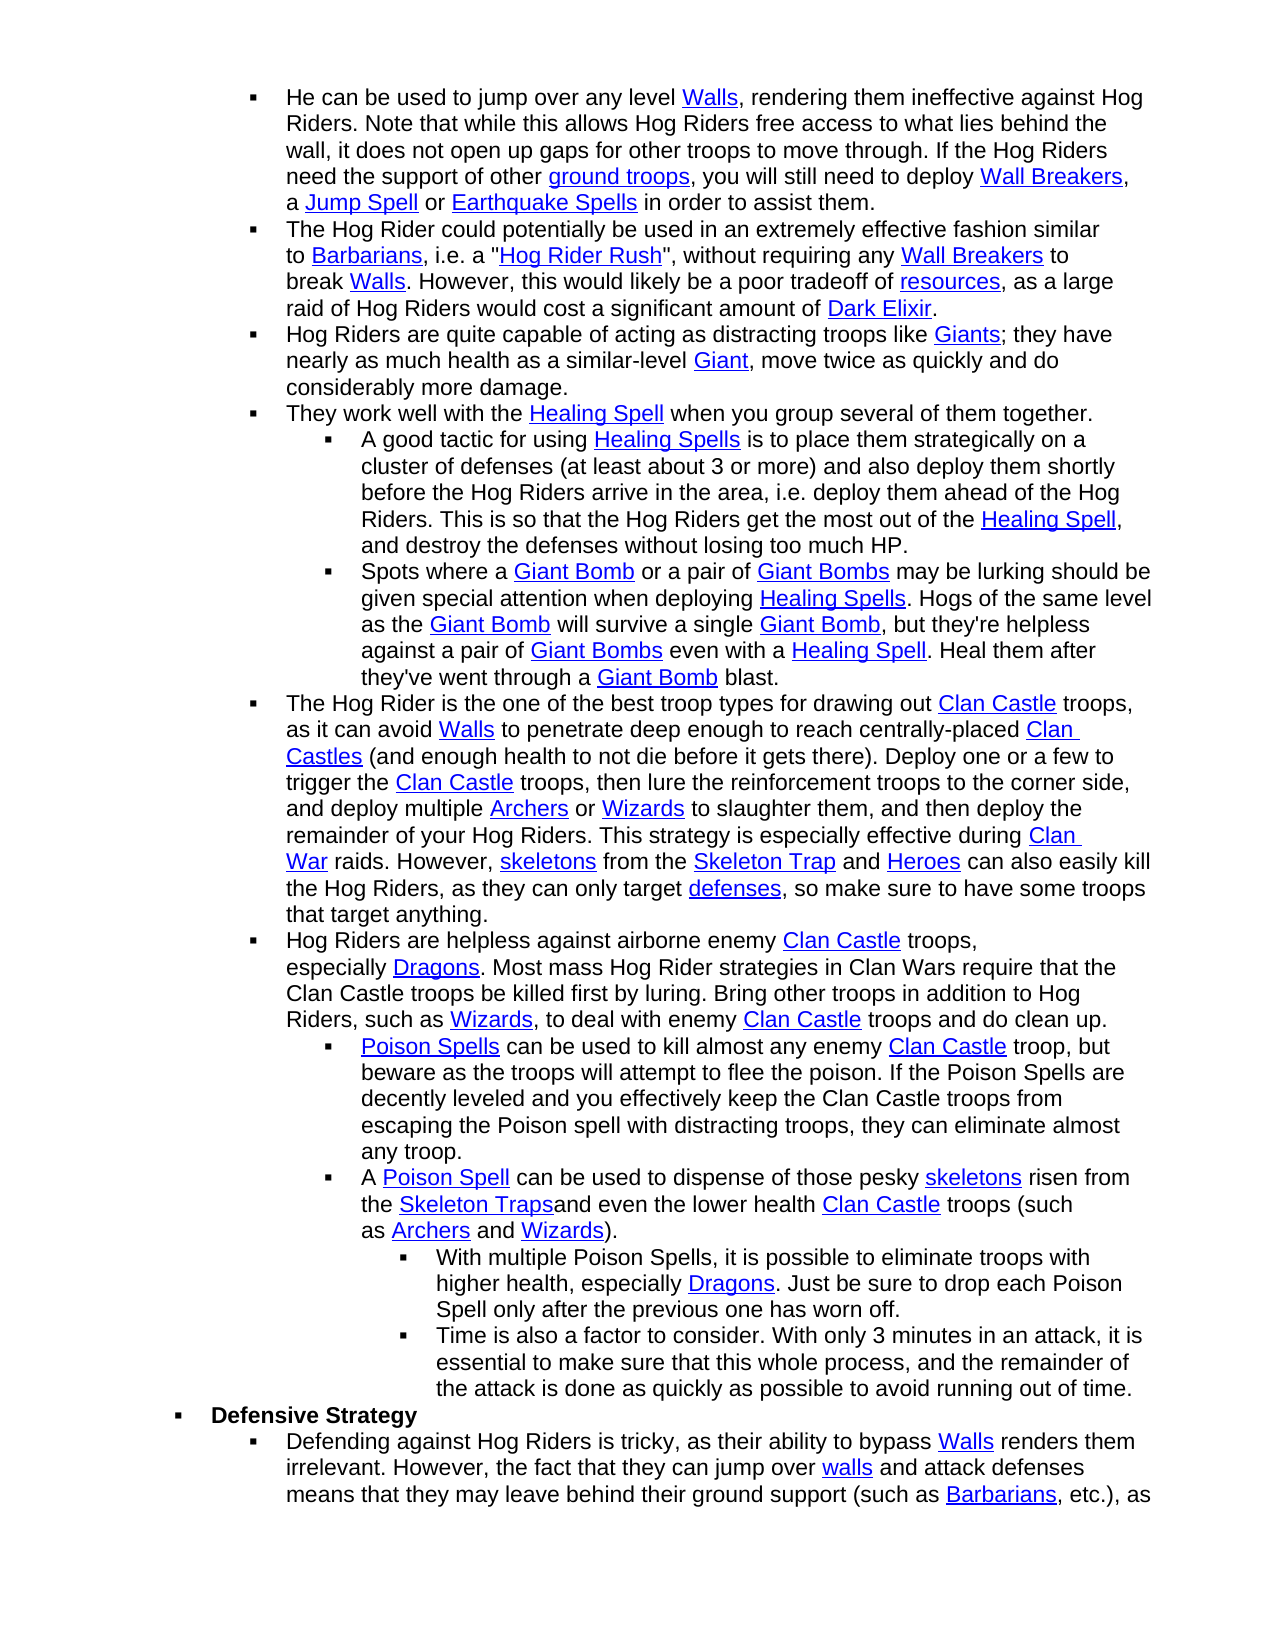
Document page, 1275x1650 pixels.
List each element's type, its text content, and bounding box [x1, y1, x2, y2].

list The Hog Rider is the one of the best troop types for drawing out Clan Castle troops, as it can avoid Walls to penetrate deep enough to reach centrally-placed Clan Castles (and enough health to not die before it gets there). Deploy one or a few to trigger the Clan Castle troops, then lure the reinforcement troops to the corner side, and deploy multiple Archers or Wizards to slaughter them, and then deploy the remainder of your Hog Riders. This strategy is especially effective during Clan War raids. However, skeletons from the Skeleton Trap and Heroes can also easily kill the Hog Riders, as they can only target defenses, so make sure to have some troops that target anything. [248, 690, 1157, 927]
list Spots where a Giant Bomb or a pair of Giant Bombs may be lurking should be given special attention when deploying Healing Spells. Hogs of the same level as the Giant Bomb will survive a single Giant Bomb, but they're helpless against a pair of Giant Bombs even with a Healing Spell. Heal them after they've went through a Giant Bomb blast. [323, 558, 1157, 690]
list They work well with the Healing Spell when you group several of them together. [248, 400, 1157, 426]
list A Poison Spell can be used to dispense of those pesky skeletons risen from the Skeleton Trapsand even the lower health Clan Castle troops (such as Archers and Wizards). [323, 1164, 1157, 1243]
list With multiple Poison Spells, it is possible to eliminate troops with higher health, especially Dragons. Just be sure to drop each Poison Spell only after the previous one has worn off. [398, 1243, 1157, 1322]
list A good tactic for using Healing Spells is to place them strategically on a cluster of defenses (at least about 3 or more) and also deploy them shortly before the Hog Riders arrive in the area, i.e. deploy them ahead of the Hog Riders. This is so that the Hog Riders get the most out of the Healing Spell, and destroy the defenses without losing too much HP. [323, 426, 1157, 558]
list Hog Riders are helpless against airborne enemy Clan Castle troops, especially Dragons. Most mass Hog Rider strategies in Clan Wars require that the Clan Castle troops be killed first by luring. Bring other troops in addition to Hog Riders, such as Wizards, to deal with enemy Clan Castle troops and do clean up. [248, 927, 1157, 1033]
list Time is also a factor to consider. With only 3 minutes in an attack, it is essential to make sure that this whole process, and the remainder of the attack is done as quickly as possible to avoid running out of time. [398, 1322, 1157, 1402]
list Hog Riders are quite capable of acting as distracting troops like Giants; they have nearly as much health as a similar-level Giant, move twice as quickly and do considerably more damage. [248, 321, 1157, 400]
list Defensive Strategy [173, 1402, 1157, 1428]
list He can be used to jump over any level Walls, rendering them ineffective against Hog Riders. Note that while this allows Hog Riders free access to what lies behind the wall, it does not open up gaps for other troops to move through. If the Hog Riders need the support of other ground troops, you will still need to deploy Wall Breakers, a Jump Spell or Earthquake Spells in order to assist them. [248, 84, 1157, 216]
list The Hog Rider could potentially be used in an extremely effective fashion similar to Barbarians, i.e. a "Hog Rider Rush", without requiring any Wall Breakers to break Walls. However, this would likely be a poor tradeoff of resources, as a large raid of Hog Riders would cost a significant amount of Dark Elixir. [248, 216, 1157, 321]
list Poison Spells can be used to kill almost any enemy Clan Castle troop, but beware as the troops will attempt to flee the poison. If the Poison Spells are decently leveled and you effectively keep the Clan Castle troops from escaping the Poison spell with distracting troops, they can eliminate almost any troop. [323, 1033, 1157, 1164]
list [248, 1428, 1157, 1507]
